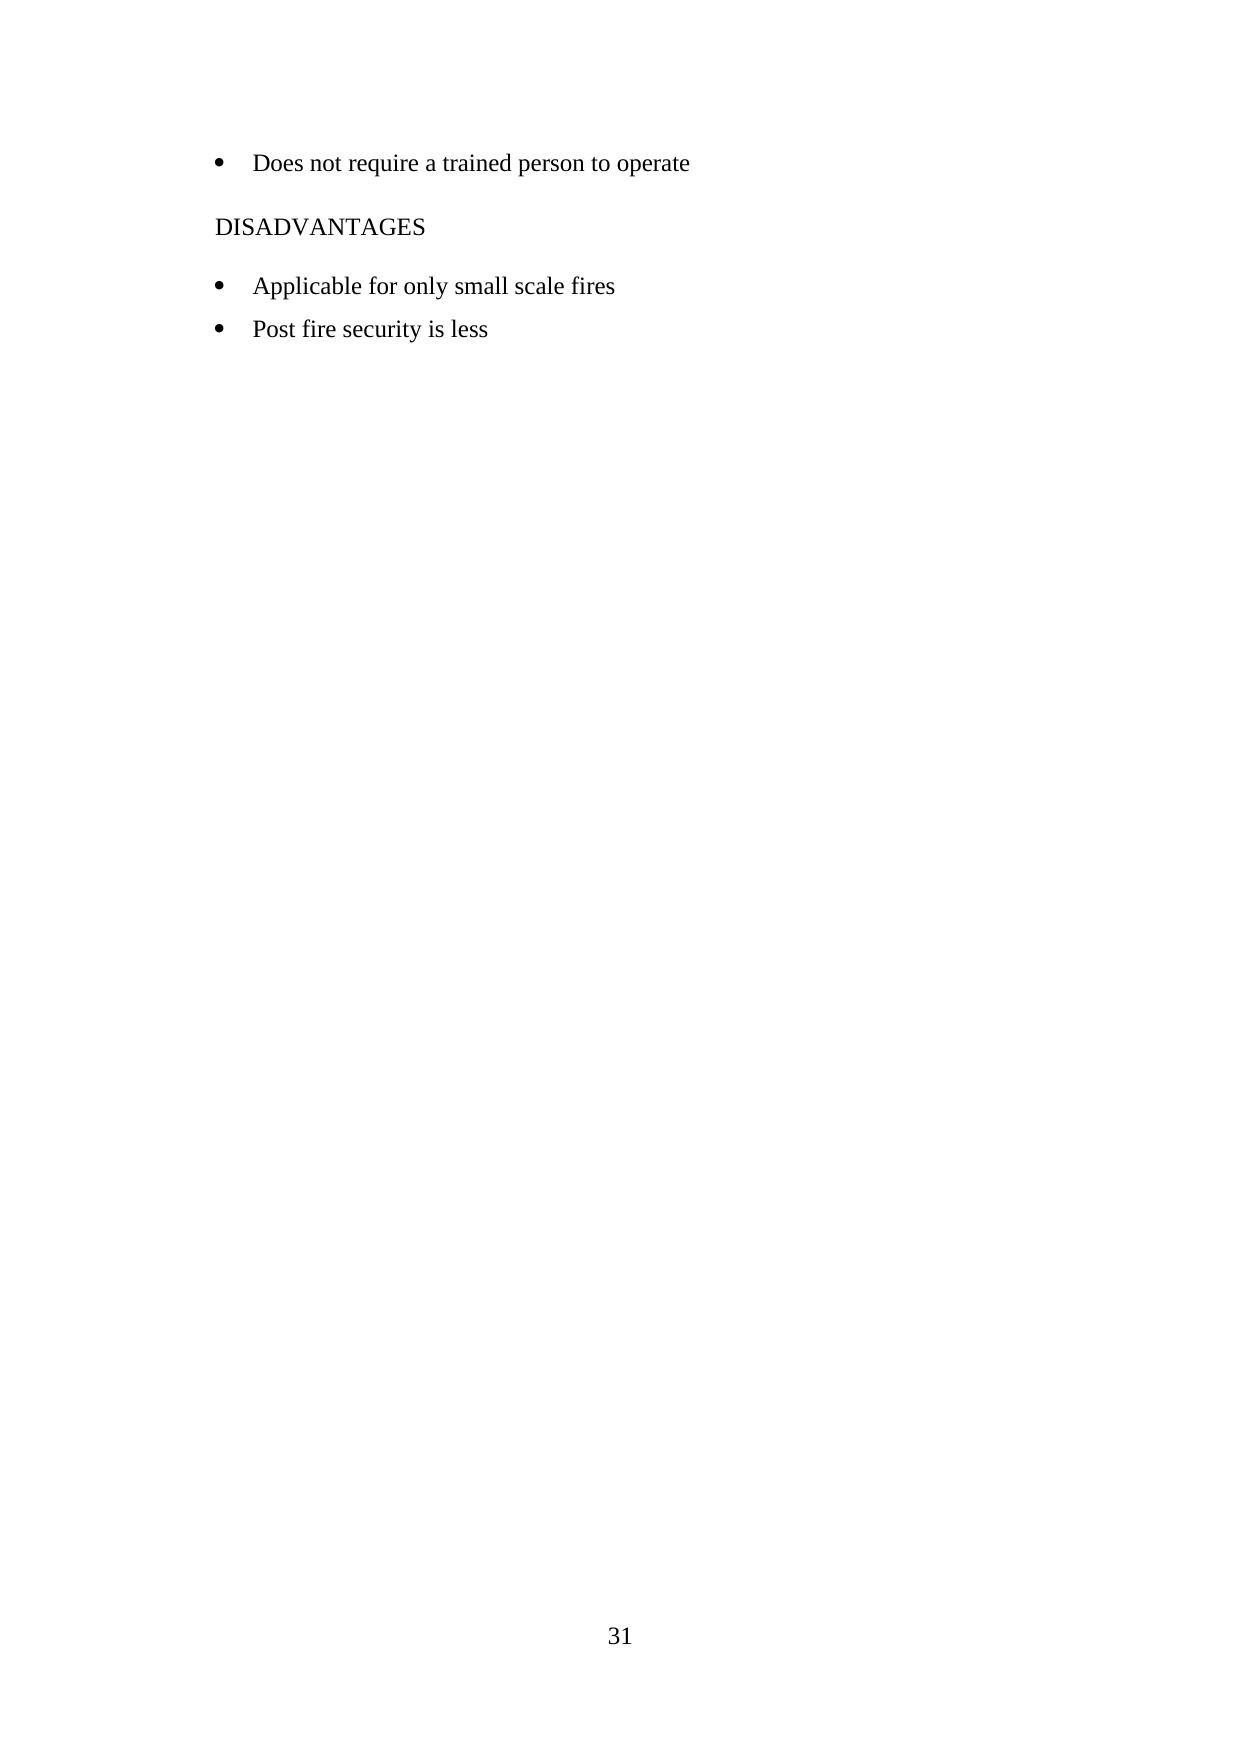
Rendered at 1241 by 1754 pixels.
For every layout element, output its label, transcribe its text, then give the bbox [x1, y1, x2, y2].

text DISADVANTAGES [215, 212, 1063, 240]
list Does not require a trained person to operate [215, 148, 1063, 176]
list Applicable for only small scale fires [215, 271, 1063, 300]
list Post fire security is less [215, 314, 1063, 343]
